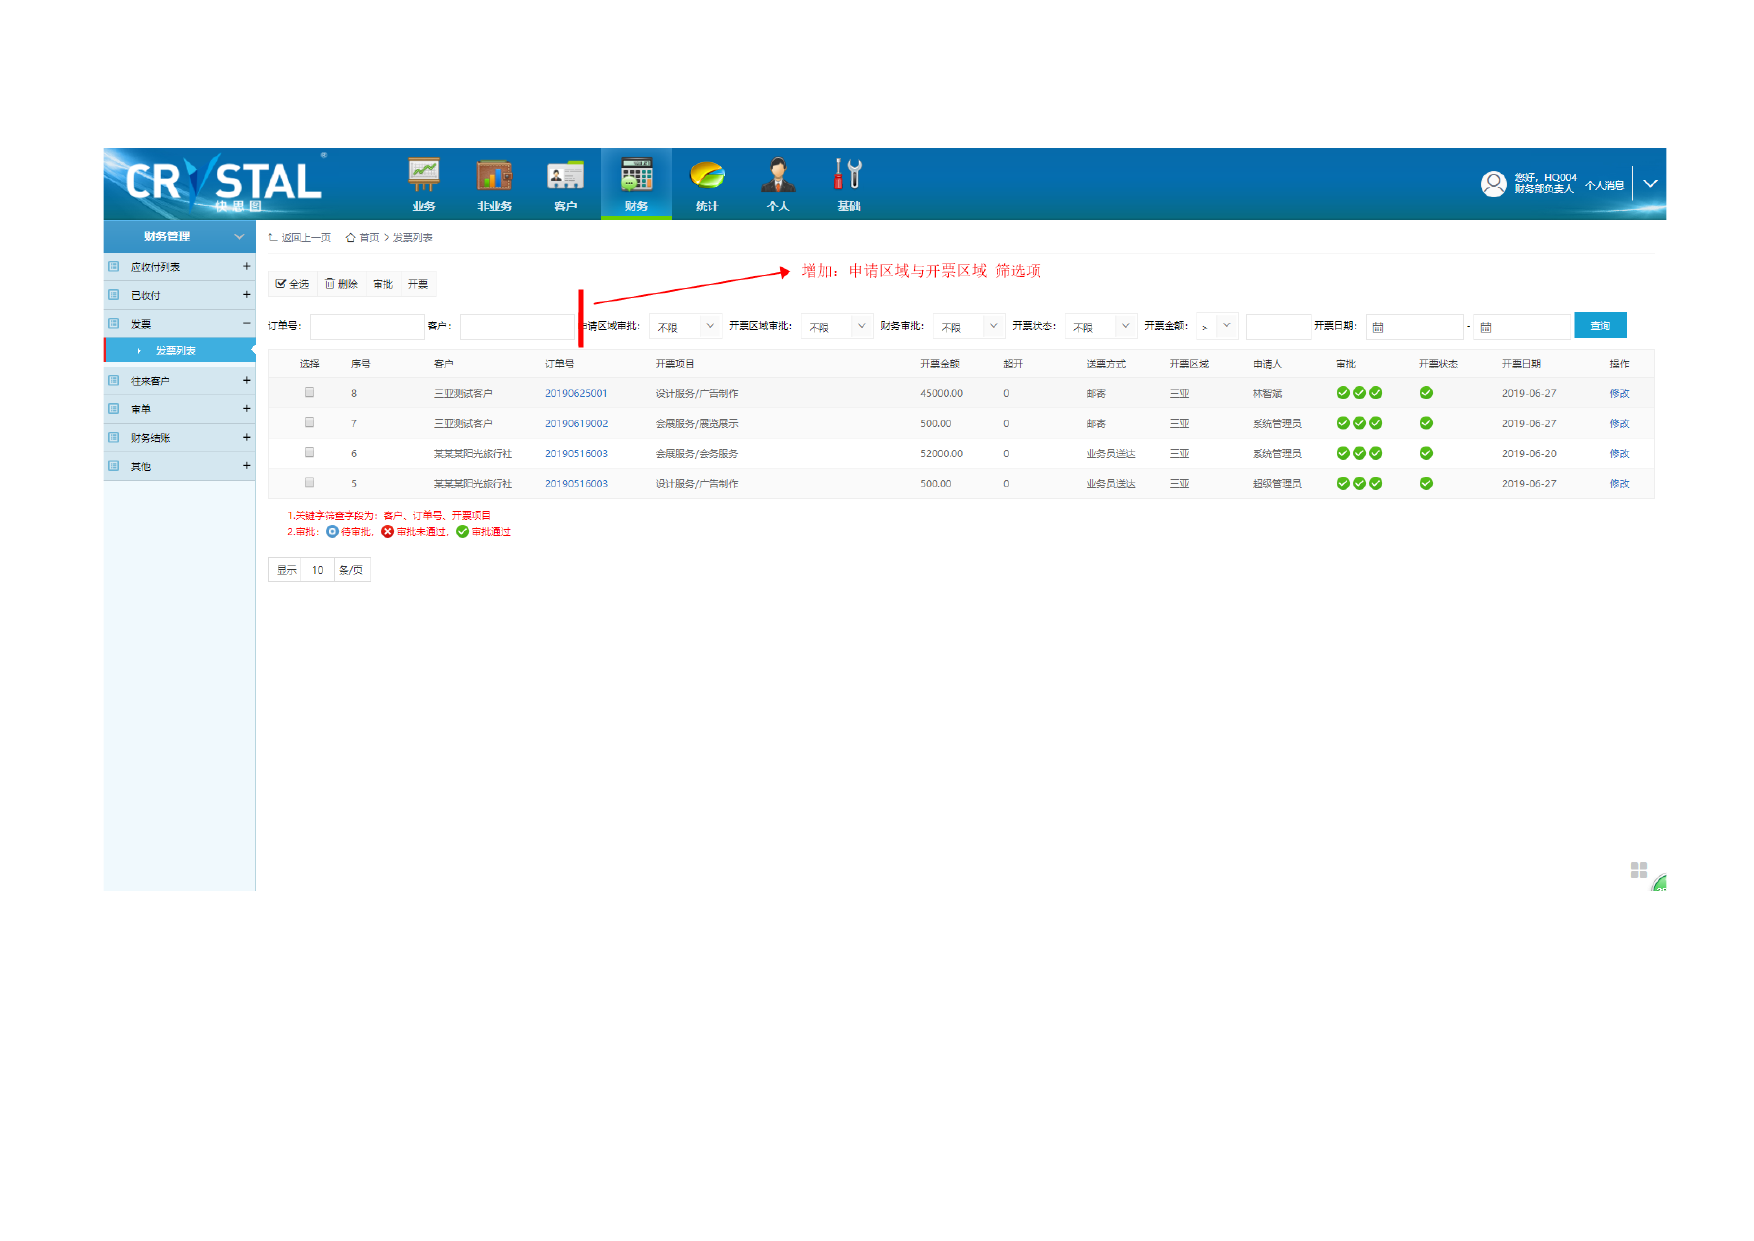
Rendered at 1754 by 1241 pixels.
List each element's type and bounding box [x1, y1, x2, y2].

picture [103, 148, 1667, 891]
